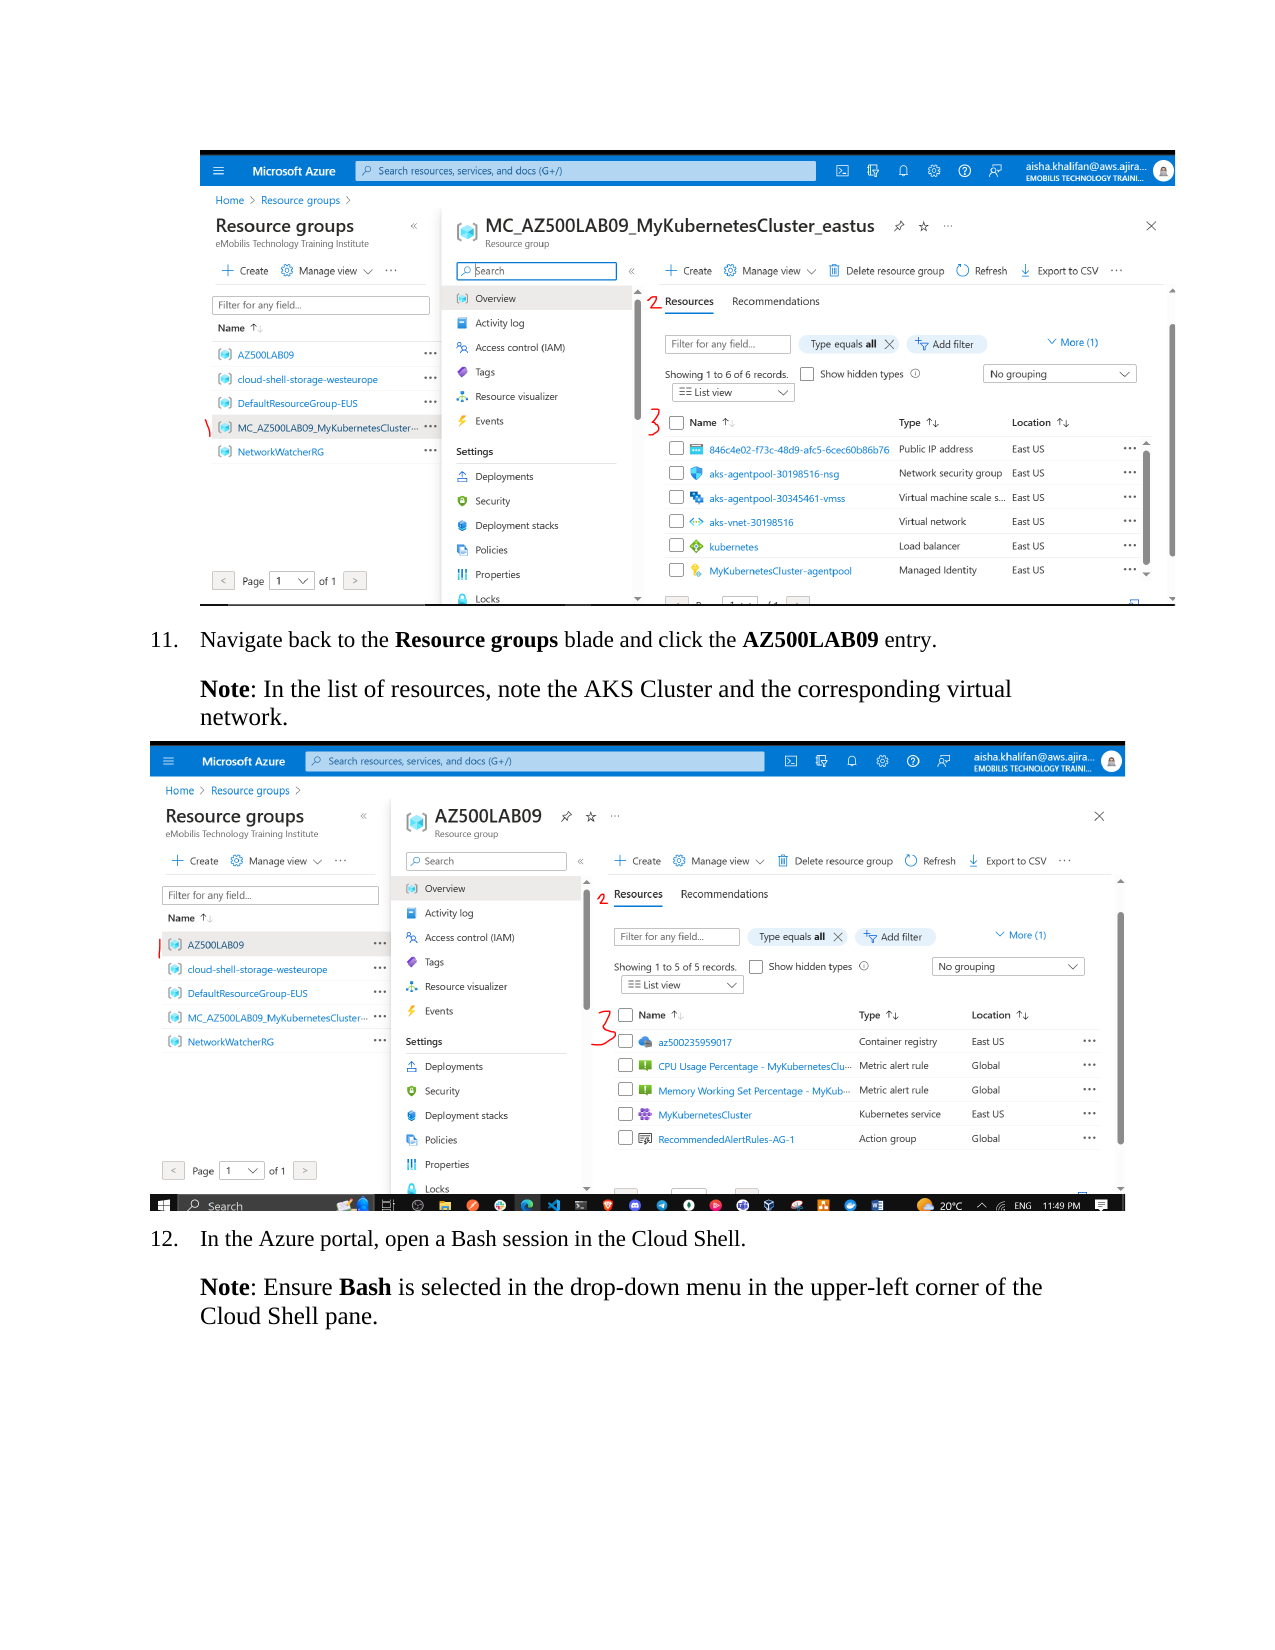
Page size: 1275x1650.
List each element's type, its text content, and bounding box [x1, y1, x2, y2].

text Note: Ensure Bash is selected in the drop-down menu in the upper-left corner of the Cloud Shell pane. [200, 1272, 1075, 1329]
list Navigate back to the Resource groups blade and click the AZ500LAB09 entry. [150, 627, 1125, 653]
text Note: In the list of resources, note the AKS Cluster and the corresponding virtual network. [200, 674, 1075, 731]
picture [200, 150, 1175, 606]
picture [150, 741, 1125, 1211]
list In the Azure portal, open a Bash session in the Cloud Shell. [150, 1225, 1125, 1251]
